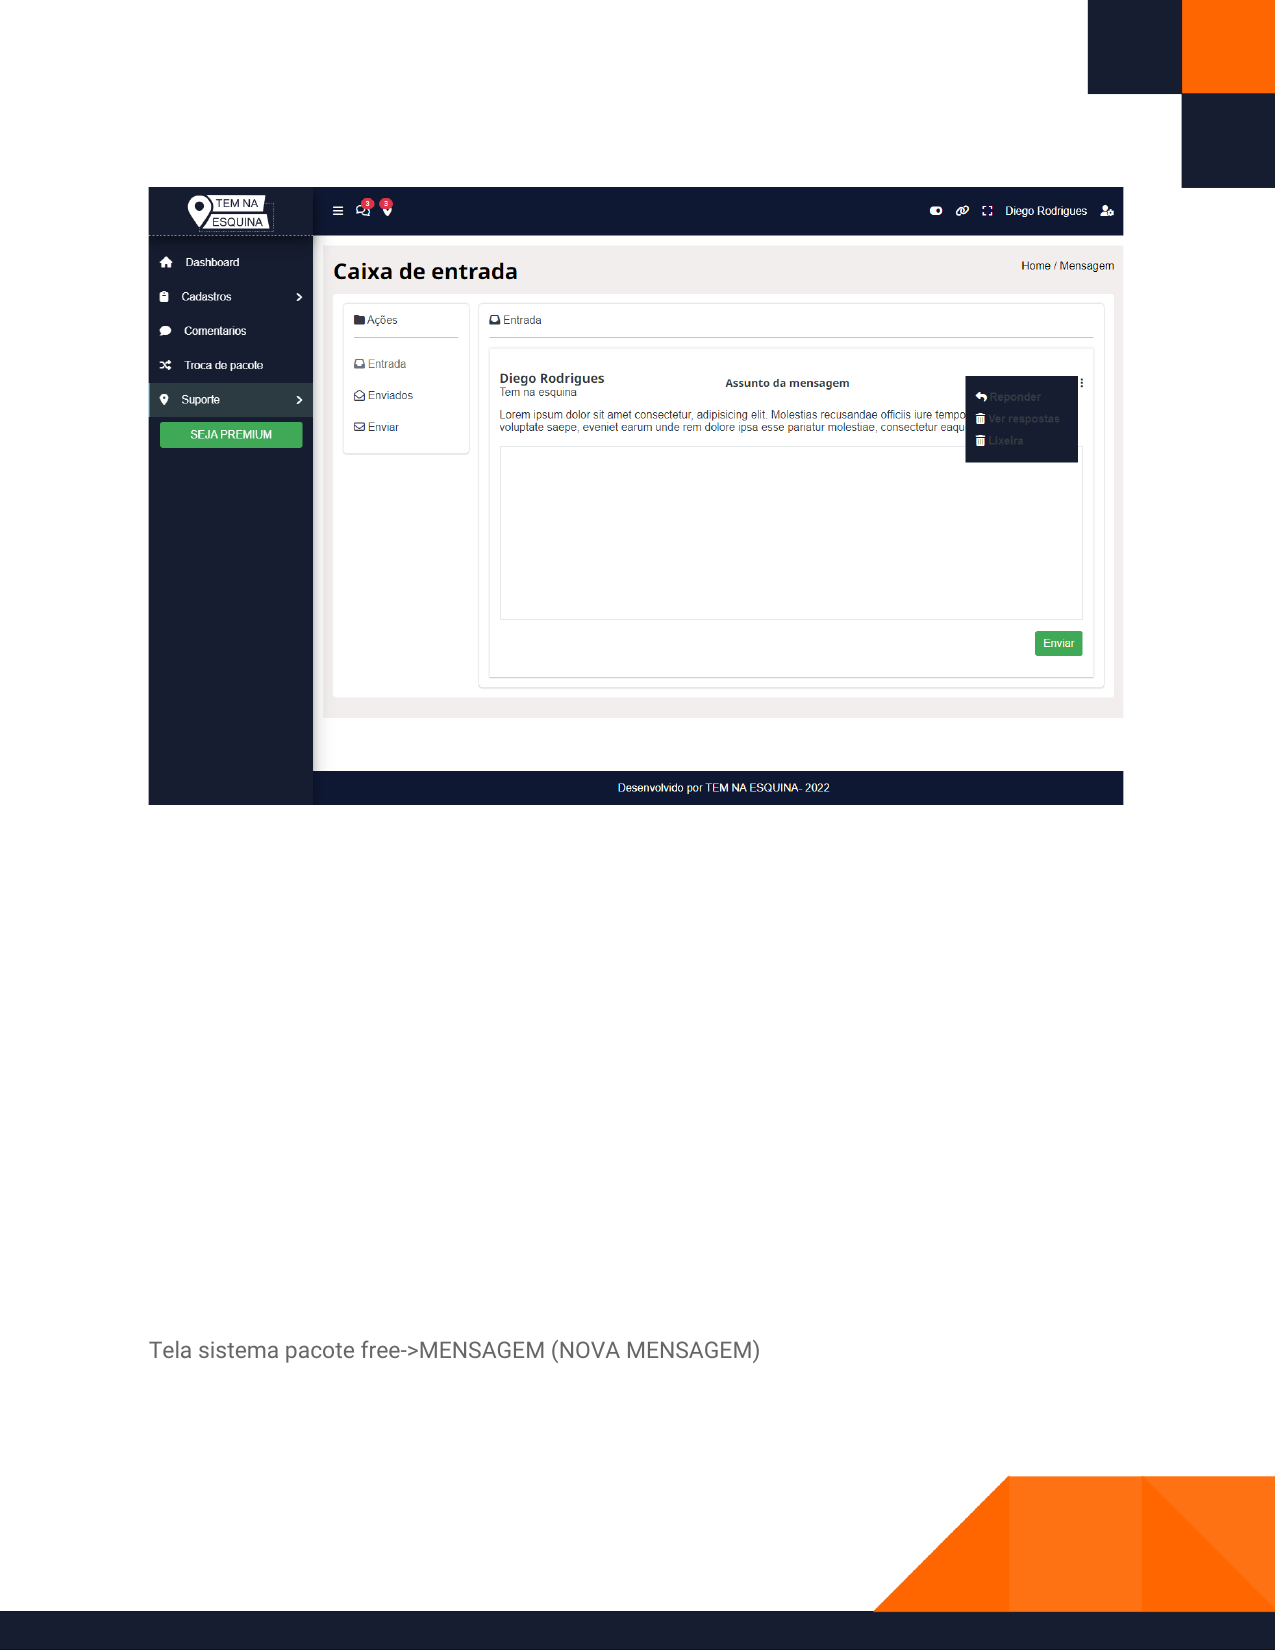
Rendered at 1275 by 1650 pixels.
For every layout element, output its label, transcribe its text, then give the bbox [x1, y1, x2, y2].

picture [0, 1475, 1275, 1650]
picture [148, 0, 1275, 805]
text Tela sistema pacote free->MENSAGEM (NOVA MENSAGEM) [148, 1338, 1125, 1364]
